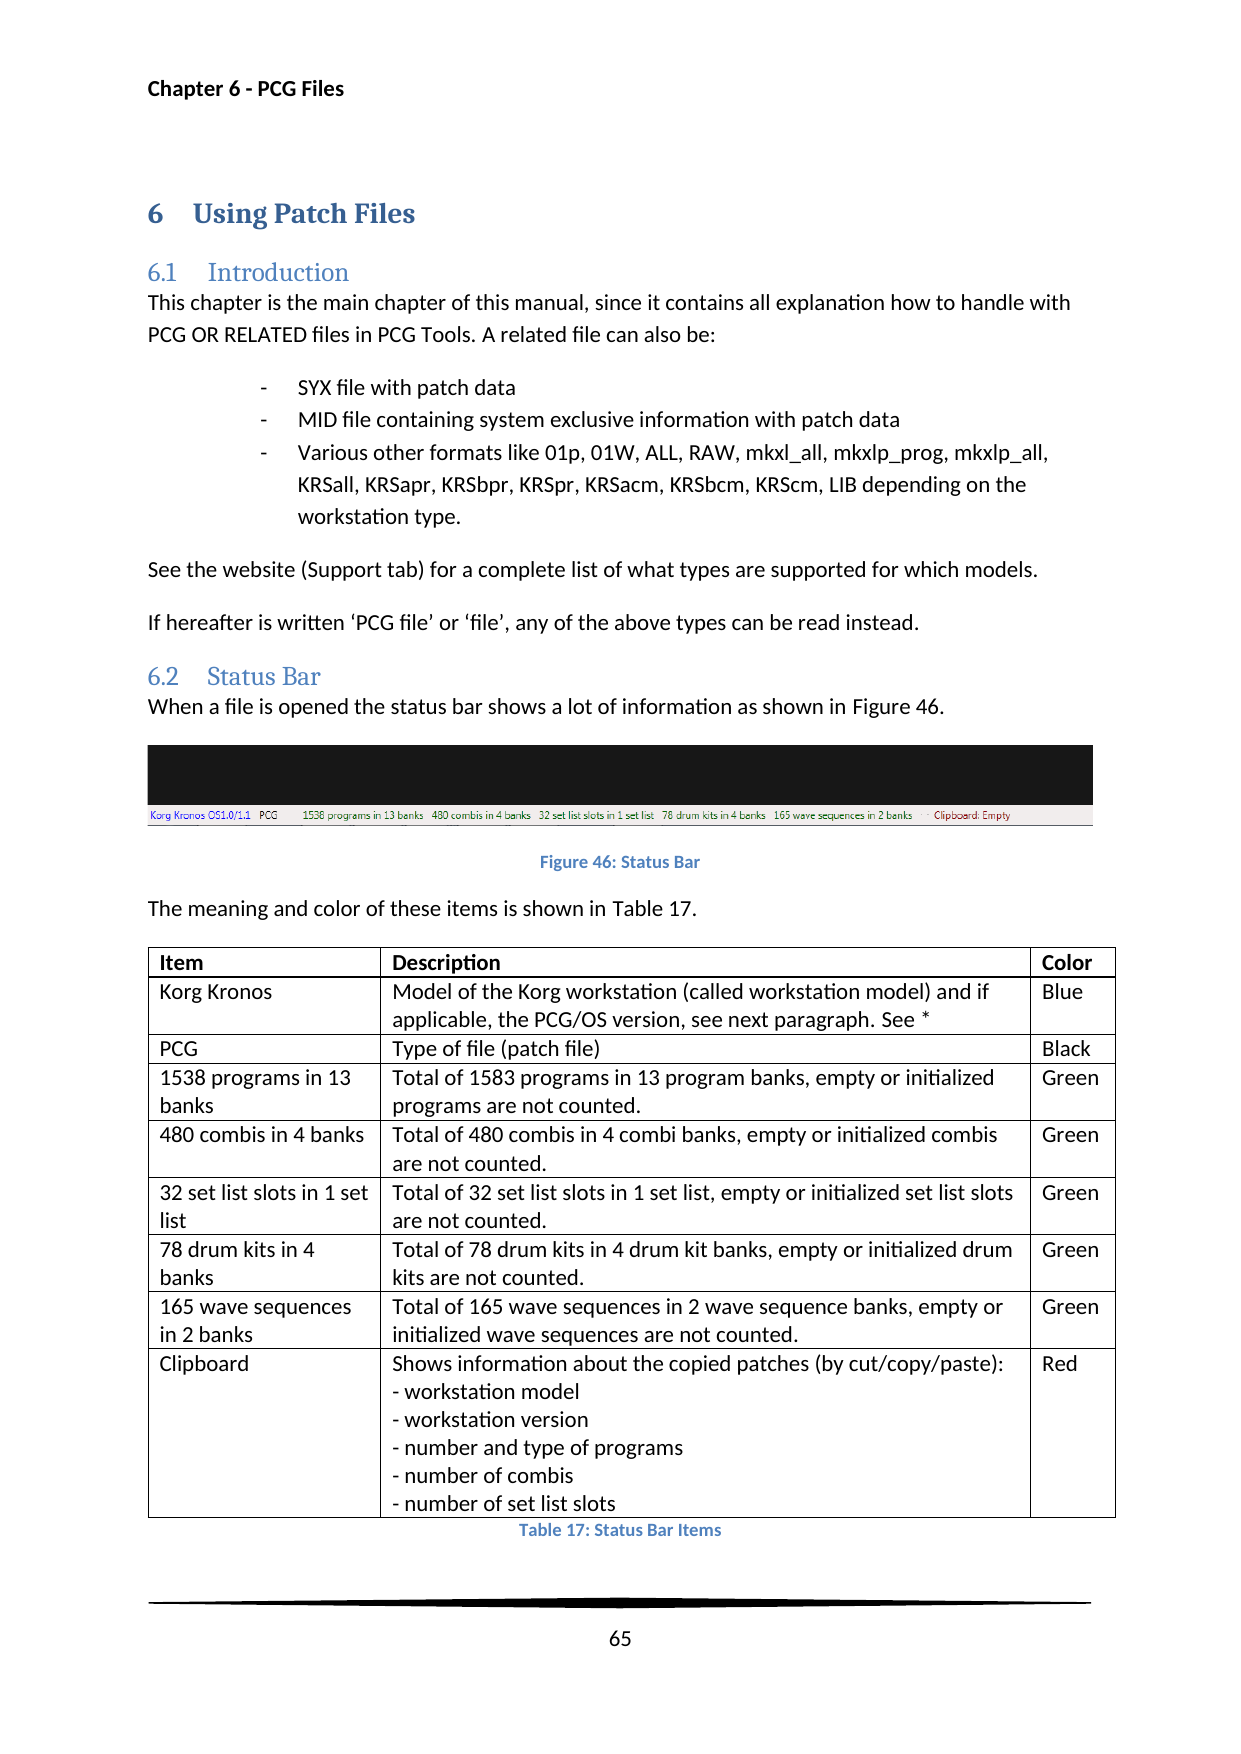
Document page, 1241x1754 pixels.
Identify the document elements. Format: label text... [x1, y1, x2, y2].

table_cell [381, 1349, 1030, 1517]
text See the website (Support tab) for a complete list of what types are supported for which models. [148, 555, 1093, 583]
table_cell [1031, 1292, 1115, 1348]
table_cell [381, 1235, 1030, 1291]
subtitle Using Patch Files [148, 198, 1093, 231]
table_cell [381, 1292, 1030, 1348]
subtitle Introduction [148, 257, 1093, 288]
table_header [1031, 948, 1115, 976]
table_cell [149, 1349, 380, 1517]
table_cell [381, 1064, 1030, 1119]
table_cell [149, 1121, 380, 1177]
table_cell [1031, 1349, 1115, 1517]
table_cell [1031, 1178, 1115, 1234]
text When a file is opened the status bar shows a lot of information as shown in Figure 46. [148, 692, 1093, 720]
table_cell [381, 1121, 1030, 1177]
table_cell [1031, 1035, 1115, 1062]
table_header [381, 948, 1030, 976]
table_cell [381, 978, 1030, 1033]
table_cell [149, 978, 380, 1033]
text Table 17: Status Bar Items [148, 1518, 1093, 1541]
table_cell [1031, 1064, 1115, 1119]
list MID file containing system exclusive information with patch data [260, 406, 1093, 433]
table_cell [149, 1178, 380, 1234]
text This chapter is the main chapter of this manual, since it contains all explanation how to handle with PCG OR RELATED files in PCG Tools. A related file can also be: [148, 288, 1093, 348]
list Various other formats like 01p, 01W, ALL, RAW, mkxl_all, mkxlp_prog, mkxlp_all, KRSall, KRSapr, KRSbpr, KRSpr, KRSacm, KRSbcm, KRScm, LIB depending on the workstation type. [260, 438, 1093, 530]
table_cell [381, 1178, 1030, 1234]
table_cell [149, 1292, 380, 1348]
picture [147, 745, 1093, 826]
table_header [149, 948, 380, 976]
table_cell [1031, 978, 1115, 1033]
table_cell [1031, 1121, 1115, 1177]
subtitle Status Bar [148, 661, 1093, 692]
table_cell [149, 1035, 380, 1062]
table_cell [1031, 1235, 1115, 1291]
text The meaning and color of these items is shown in Table 17. [148, 894, 1093, 922]
list SYX file with patch data [260, 373, 1093, 401]
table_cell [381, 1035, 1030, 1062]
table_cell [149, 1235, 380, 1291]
text If hereafter is written ‘PCG file’ or ‘file’, any of the above types can be read instead. [148, 608, 1093, 636]
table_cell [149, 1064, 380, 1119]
text Figure 46: Status Bar [148, 851, 1093, 873]
